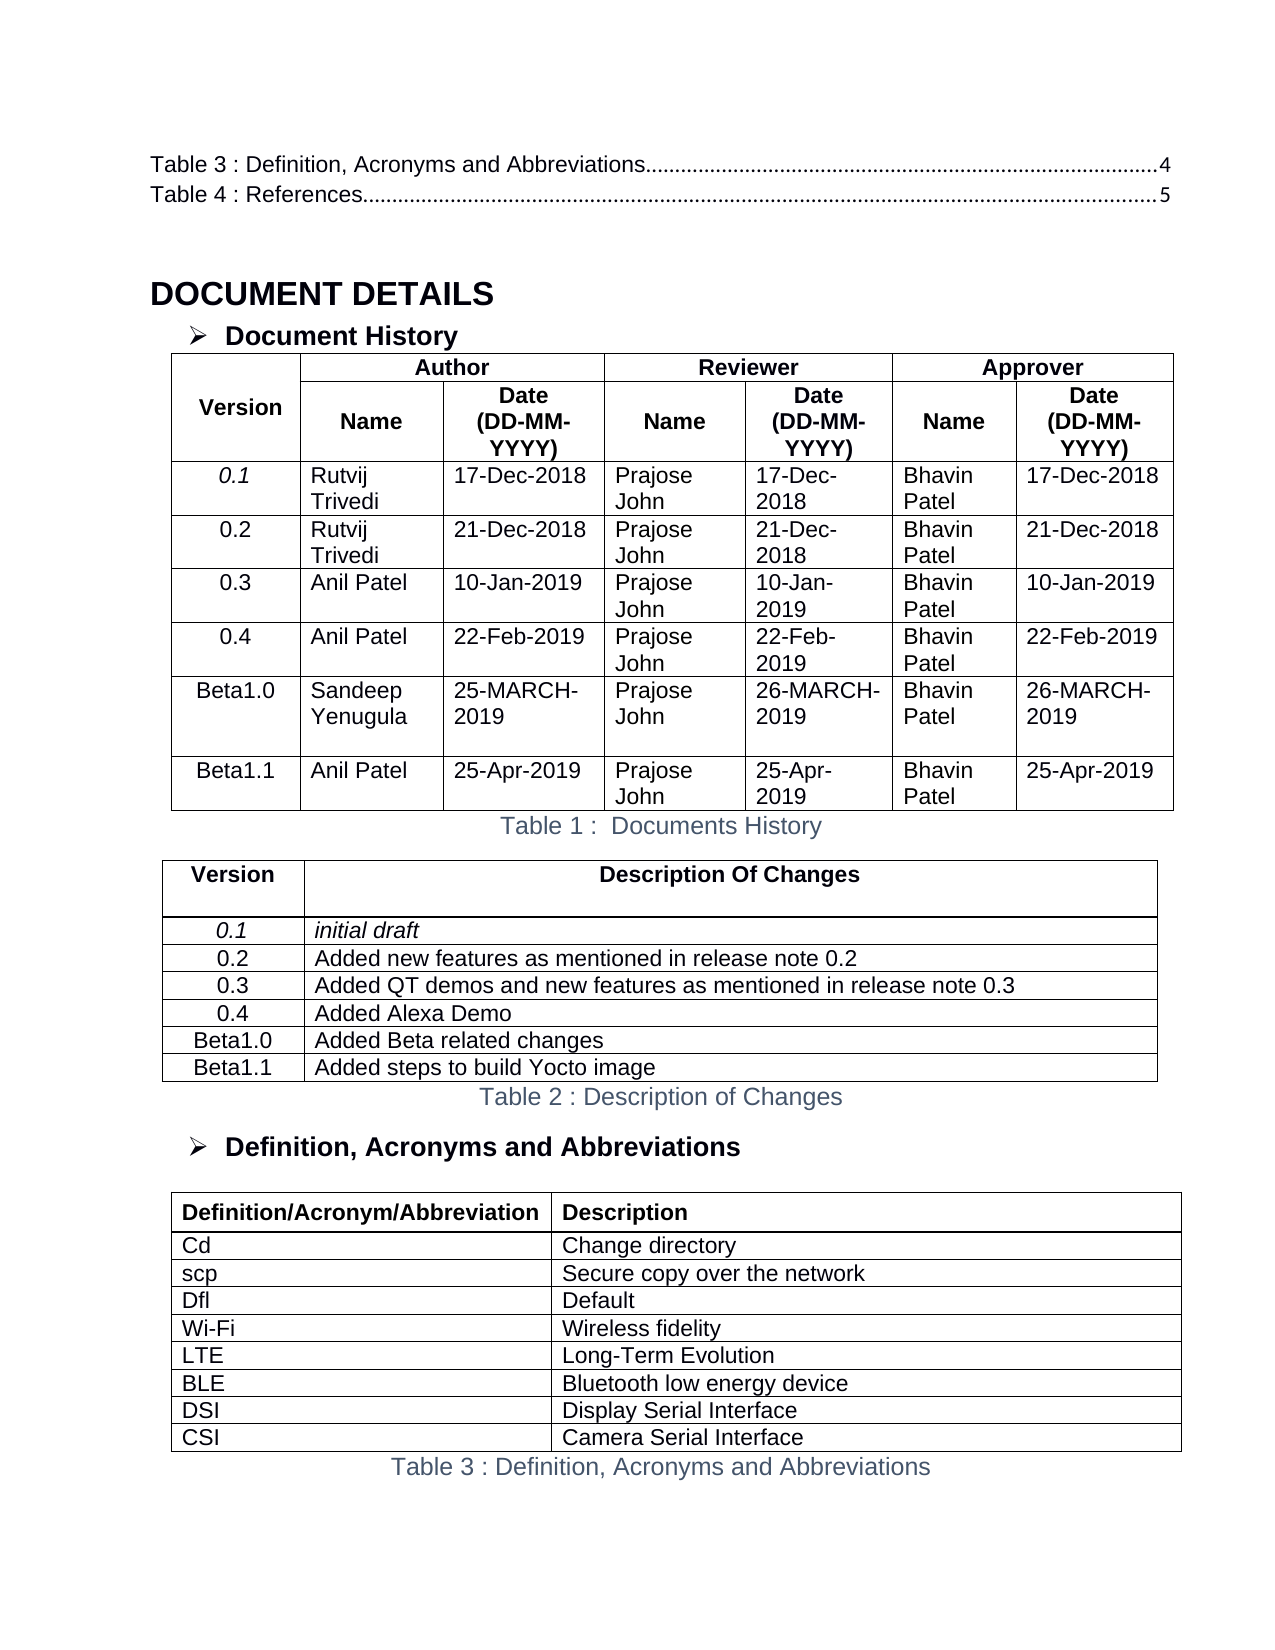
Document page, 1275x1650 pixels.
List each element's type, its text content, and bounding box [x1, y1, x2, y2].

table_cell 0.2 [172, 516, 300, 568]
table_cell 26-MARCH-2019 [1017, 677, 1173, 756]
table_cell 21-Dec-2018 [746, 516, 892, 568]
table_cell Prajose John [605, 569, 745, 622]
text Table 2 : Description of Changes [150, 1082, 1172, 1111]
table_cell Wireless fidelity [552, 1315, 1181, 1341]
table_cell Added new features as mentioned in release note 0.2 [305, 945, 1157, 971]
table_cell 0.3 [172, 569, 300, 622]
text Table 3 : Definition, Acronyms and Abbreviations 4 [150, 150, 1172, 178]
table_cell Anil Patel [301, 757, 443, 810]
text Table 3 : Definition, Acronyms and Abbreviations [150, 1452, 1172, 1480]
table_header Version [163, 861, 304, 916]
table_cell Beta1.0 [172, 677, 300, 756]
table_cell Name [301, 382, 443, 461]
table_cell 25-MARCH-2019 [444, 677, 604, 756]
table_cell Added steps to build Yocto image [305, 1054, 1157, 1081]
table_cell Bhavin Patel [893, 569, 1016, 622]
table_cell Anil Patel [301, 569, 443, 622]
table_cell Added QT demos and new features as mentioned in release note 0.3 [305, 972, 1157, 998]
table_cell Bhavin Patel [893, 623, 1016, 676]
table_cell 21-Dec-2018 [444, 516, 604, 568]
table_cell Long-Term Evolution [552, 1342, 1181, 1368]
table_cell 0.4 [163, 1000, 304, 1026]
table_cell Added Alexa Demo [305, 1000, 1157, 1026]
table_cell 10-Jan-2019 [444, 569, 604, 622]
table_cell Beta1.1 [172, 757, 300, 810]
table_cell Bhavin Patel [893, 677, 1016, 756]
table_cell 17-Dec-2018 [1017, 462, 1173, 514]
table_cell 25-Apr-2019 [1017, 757, 1173, 810]
table_cell Prajose John [605, 462, 745, 514]
table_cell 0.1 [163, 918, 304, 944]
table_cell LTE [172, 1342, 551, 1368]
table_cell 10-Jan-2019 [1017, 569, 1173, 622]
subtitle Document History [187, 319, 1172, 351]
table_cell BLE [172, 1370, 551, 1396]
table_cell Rutvij Trivedi [301, 462, 443, 514]
table_header Definition/Acronym/Abbreviation [172, 1193, 551, 1231]
table_cell 0.2 [163, 945, 304, 971]
table_cell Prajose John [605, 677, 745, 756]
table_cell 22-Feb-2019 [444, 623, 604, 676]
table_cell 25-Apr-2019 [444, 757, 604, 810]
table_header Version [172, 354, 300, 461]
table_cell Bhavin Patel [893, 516, 1016, 568]
text Table 1 : Documents History [150, 811, 1172, 839]
table_cell 17-Dec-2018 [444, 462, 604, 514]
table_header Description Of Changes [305, 861, 1157, 916]
subtitle Document Details [150, 274, 1172, 312]
table_cell 21-Dec-2018 [1017, 516, 1173, 568]
table_cell Name [605, 382, 745, 461]
table_cell Secure copy over the network [552, 1260, 1181, 1286]
subtitle Definition, Acronyms and Abbreviations [187, 1131, 1172, 1163]
table_cell Display Serial Interface [552, 1397, 1181, 1423]
table_header Reviewer [605, 354, 892, 381]
table_cell Change directory [552, 1233, 1181, 1259]
table_cell 25-Apr-2019 [746, 757, 892, 810]
table_cell Prajose John [605, 623, 745, 676]
table_cell Name [893, 382, 1016, 461]
table_cell 26-MARCH-2019 [746, 677, 892, 756]
table_cell 0.4 [172, 623, 300, 676]
table_cell 22-Feb-2019 [746, 623, 892, 676]
table_cell Beta1.1 [163, 1054, 304, 1081]
table_cell initial draft [305, 918, 1157, 944]
table_cell Anil Patel [301, 623, 443, 676]
table_cell 0.3 [163, 972, 304, 998]
table_cell Prajose John [605, 757, 745, 810]
table_cell Rutvij Trivedi [301, 516, 443, 568]
table_cell Beta1.0 [163, 1027, 304, 1053]
table_cell Camera Serial Interface [552, 1424, 1181, 1451]
table_cell Bluetooth low energy device [552, 1370, 1181, 1396]
table_cell 22-Feb-2019 [1017, 623, 1173, 676]
text Table 4 : References 5 [150, 180, 1172, 208]
table_header Author [301, 354, 604, 381]
table_header Description [552, 1193, 1181, 1231]
table_cell Default [552, 1287, 1181, 1314]
table_cell Dfl [172, 1287, 551, 1314]
table_cell DSI [172, 1397, 551, 1423]
table_cell Sandeep Yenugula [301, 677, 443, 756]
table_cell Date (DD-MM-YYYY) [746, 382, 892, 461]
table_cell Date (DD-MM-YYYY) [1017, 382, 1173, 461]
table_cell Bhavin Patel [893, 757, 1016, 810]
table_cell 0.1 [172, 462, 300, 514]
table_cell Wi-Fi [172, 1315, 551, 1341]
table_cell scp [172, 1260, 551, 1286]
table_cell Added Beta related changes [305, 1027, 1157, 1053]
table_cell Bhavin Patel [893, 462, 1016, 514]
table_header Approver [893, 354, 1173, 381]
table_cell 10-Jan-2019 [746, 569, 892, 622]
table_cell Prajose John [605, 516, 745, 568]
table_cell Cd [172, 1233, 551, 1259]
table_cell CSI [172, 1424, 551, 1451]
table_cell 17-Dec-2018 [746, 462, 892, 514]
table_cell Date (DD-MM-YYYY) [444, 382, 604, 461]
